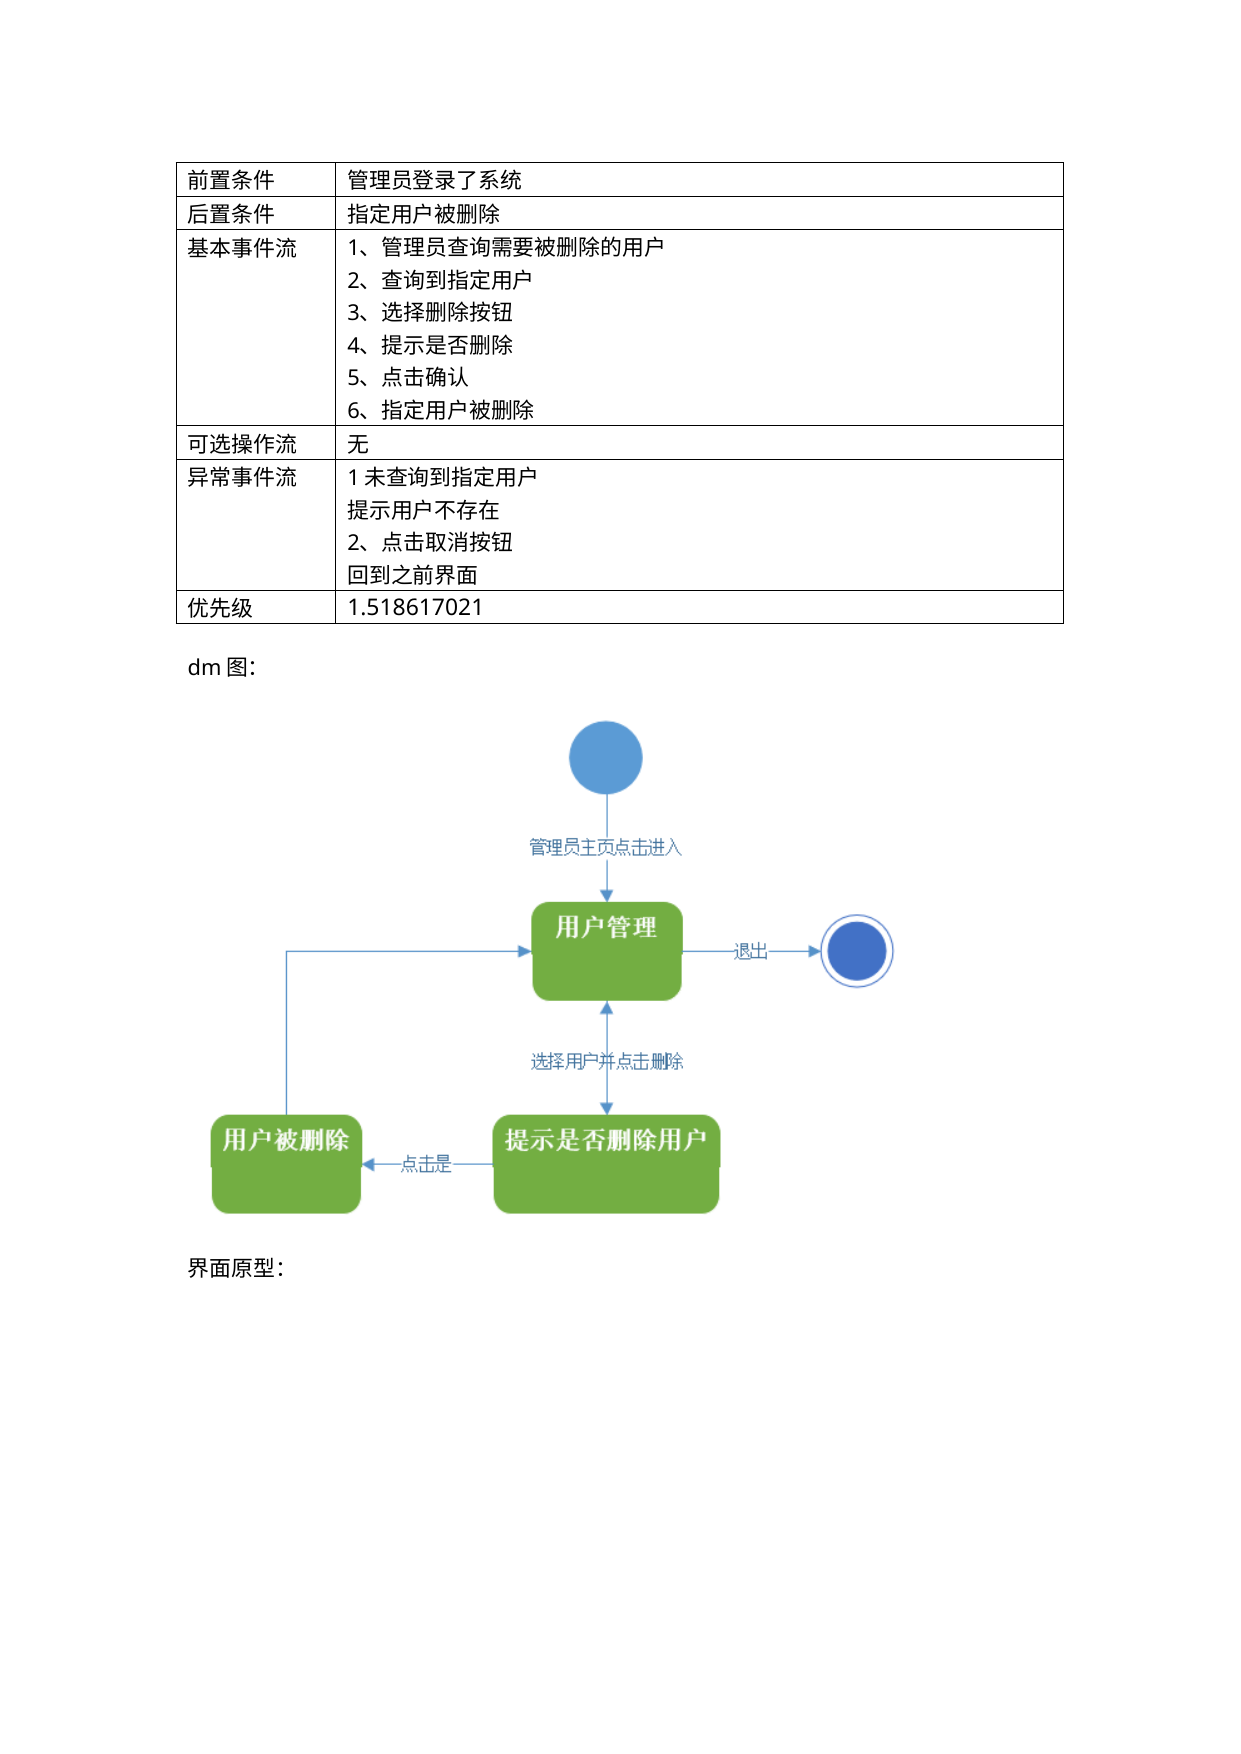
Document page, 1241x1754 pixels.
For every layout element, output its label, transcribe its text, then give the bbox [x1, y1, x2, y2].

table_cell 指定用户被删除 [336, 197, 1063, 229]
table_cell 前置条件 [177, 163, 335, 196]
table_cell 优先级 [177, 591, 335, 623]
table_cell 1.518617021 [336, 591, 1063, 623]
table_cell 可选操作流 [177, 426, 335, 459]
table_cell 1未查询到指定用户 提示用户不存在 2、点击取消按钮 回到之前界面 [336, 460, 1063, 590]
table_cell 管理员查询需要被删除的用户 查询到指定用户 选择删除按钮 提示是否删除 点击确认 指定用户被删除 [336, 230, 1063, 425]
table_cell 基本事件流 [177, 230, 335, 425]
subtitle dm图： [187, 649, 1053, 682]
table_cell 异常事件流 [177, 460, 335, 590]
table_cell 管理员登录了系统 [336, 163, 1063, 196]
picture [187, 698, 915, 1235]
text 界面原型： [187, 1251, 1053, 1283]
table_cell 后置条件 [177, 197, 335, 229]
table_cell 无 [336, 426, 1063, 459]
